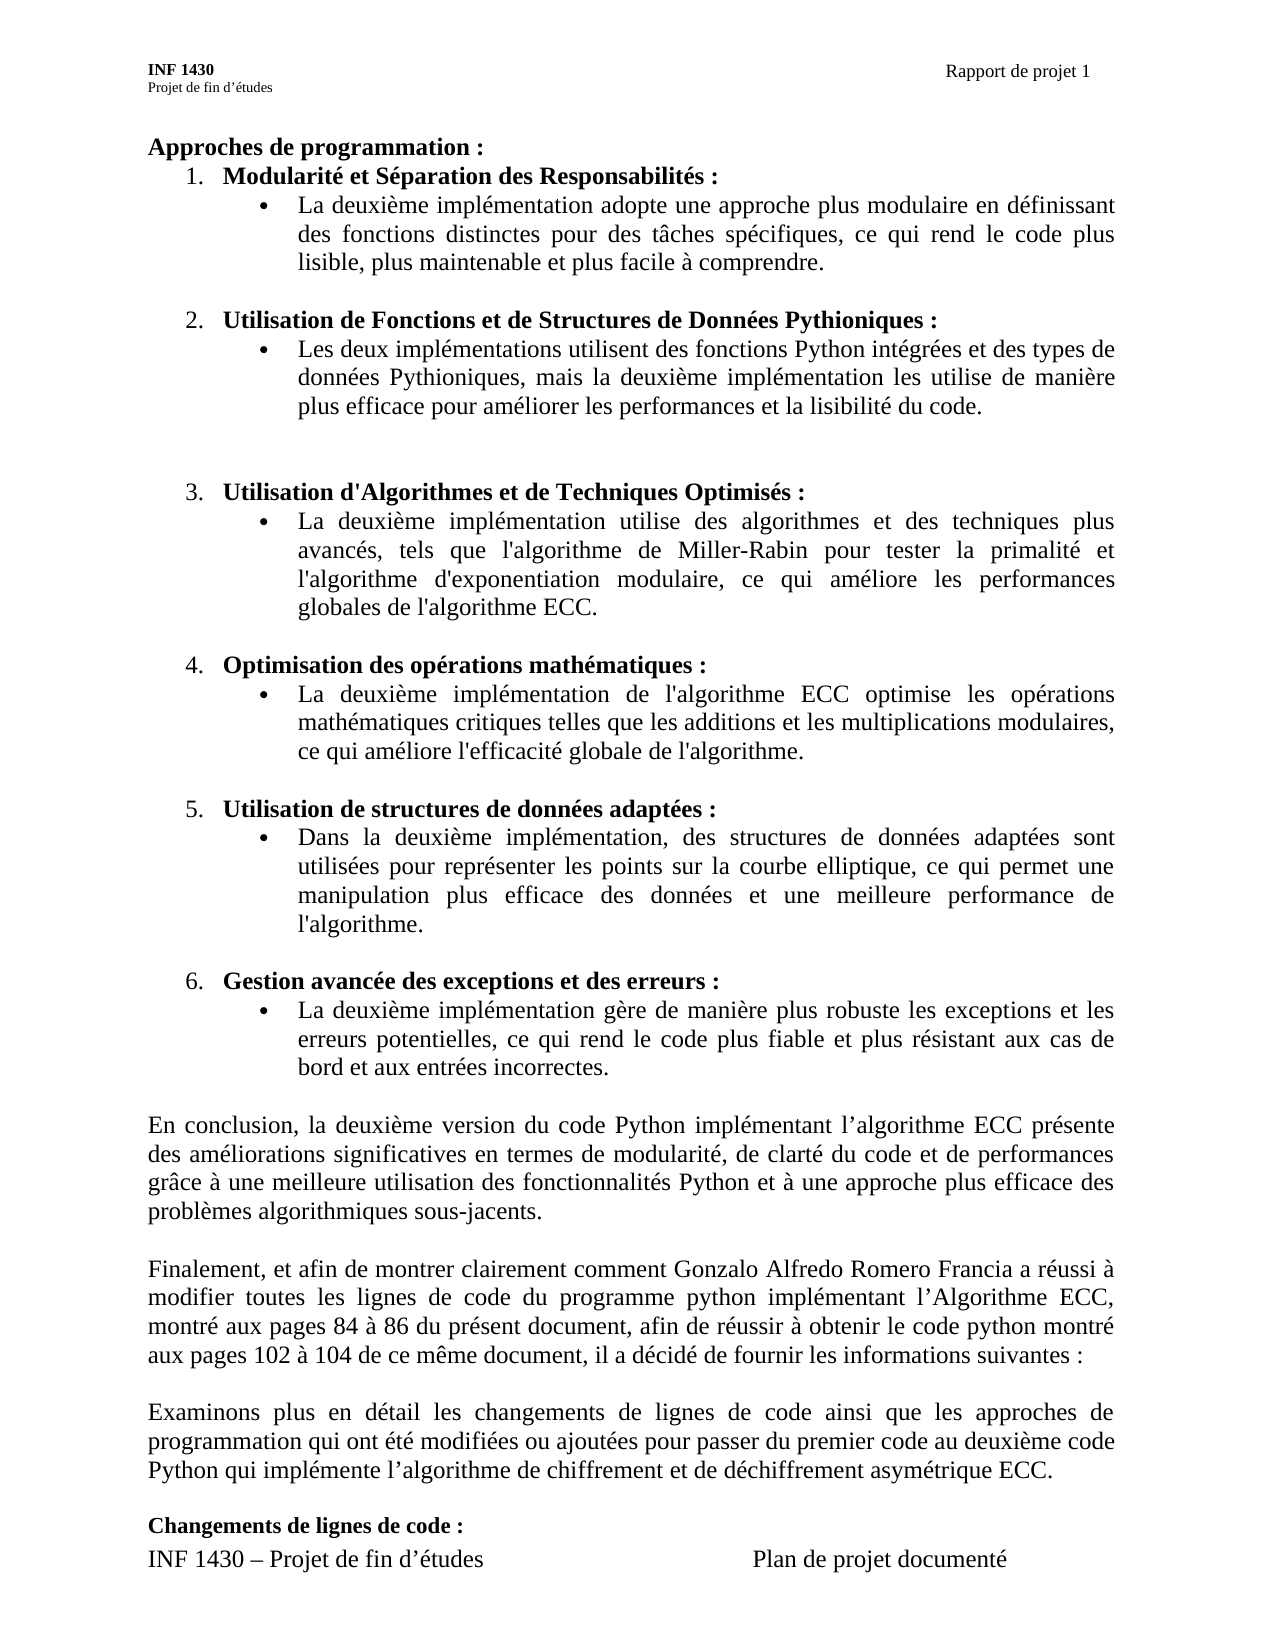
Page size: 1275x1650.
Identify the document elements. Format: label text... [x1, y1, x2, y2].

list Modularité et Séparation des Responsabilités : [185, 161, 1116, 190]
list La deuxième implémentation de l'algorithme ECC optimise les opérations mathématiques critiques telles que les additions et les multiplications modulaires, ce qui améliore l'efficacité globale de l'algorithme. [260, 679, 1116, 765]
list Utilisation d'Algorithmes et de Techniques Optimisés : [185, 477, 1116, 506]
text Finalement, et afin de montrer clairement comment Gonzalo Alfredo Romero Francia a réussi à modifier toutes les lignes de code du programme python implémentant l’Algorithme ECC, montré aux pages 84 à 86 du présent document, afin de réussir à obtenir le code python montré aux pages 102 à 104 de ce même document, il a décidé de fournir les informations suivantes : [148, 1254, 1116, 1369]
list Optimisation des opérations mathématiques : [185, 650, 1116, 679]
list Gestion avancée des exceptions et des erreurs : [185, 966, 1116, 995]
text En conclusion, la deuxième version du code Python implémentant l’algorithme ECC présente des améliorations significatives en termes de modularité, de clarté du code et de performances grâce à une meilleure utilisation des fonctionnalités Python et à une approche plus efficace des problèmes algorithmiques sous-jacents. [148, 1110, 1116, 1225]
text Approches de programmation : [148, 132, 1116, 161]
list La deuxième implémentation utilise des algorithmes et des techniques plus avancés, tels que l'algorithme de Miller-Rabin pour tester la primalité et l'algorithme d'exponentiation modulaire, ce qui améliore les performances globales de l'algorithme ECC. [260, 506, 1116, 621]
list Utilisation de structures de données adaptées : [185, 794, 1116, 822]
list Utilisation de Fonctions et de Structures de Données Pythioniques : [185, 305, 1116, 334]
list La deuxième implémentation adopte une approche plus modulaire en définissant des fonctions distinctes pour des tâches spécifiques, ce qui rend le code plus lisible, plus maintenable et plus facile à comprendre. [260, 190, 1116, 276]
list Les deux implémentations utilisent des fonctions Python intégrées et des types de données Pythioniques, mais la deuxième implémentation les utilise de manière plus efficace pour améliorer les performances et la lisibilité du code. [260, 334, 1116, 420]
text Changements de lignes de code : [148, 1484, 1116, 1539]
text Examinons plus en détail les changements de lignes de code ainsi que les approches de programmation qui ont été modifiées ou ajoutées pour passer du premier code au deuxième code Python qui implémente l’algorithme de chiffrement et de déchiffrement asymétrique ECC. [148, 1397, 1116, 1484]
list La deuxième implémentation gère de manière plus robuste les exceptions et les erreurs potentielles, ce qui rend le code plus fiable et plus résistant aux cas de bord et aux entrées incorrectes. [260, 995, 1116, 1081]
list Dans la deuxième implémentation, des structures de données adaptées sont utilisées pour représenter les points sur la courbe elliptique, ce qui permet une manipulation plus efficace des données et une meilleure performance de l'algorithme. [260, 822, 1116, 937]
